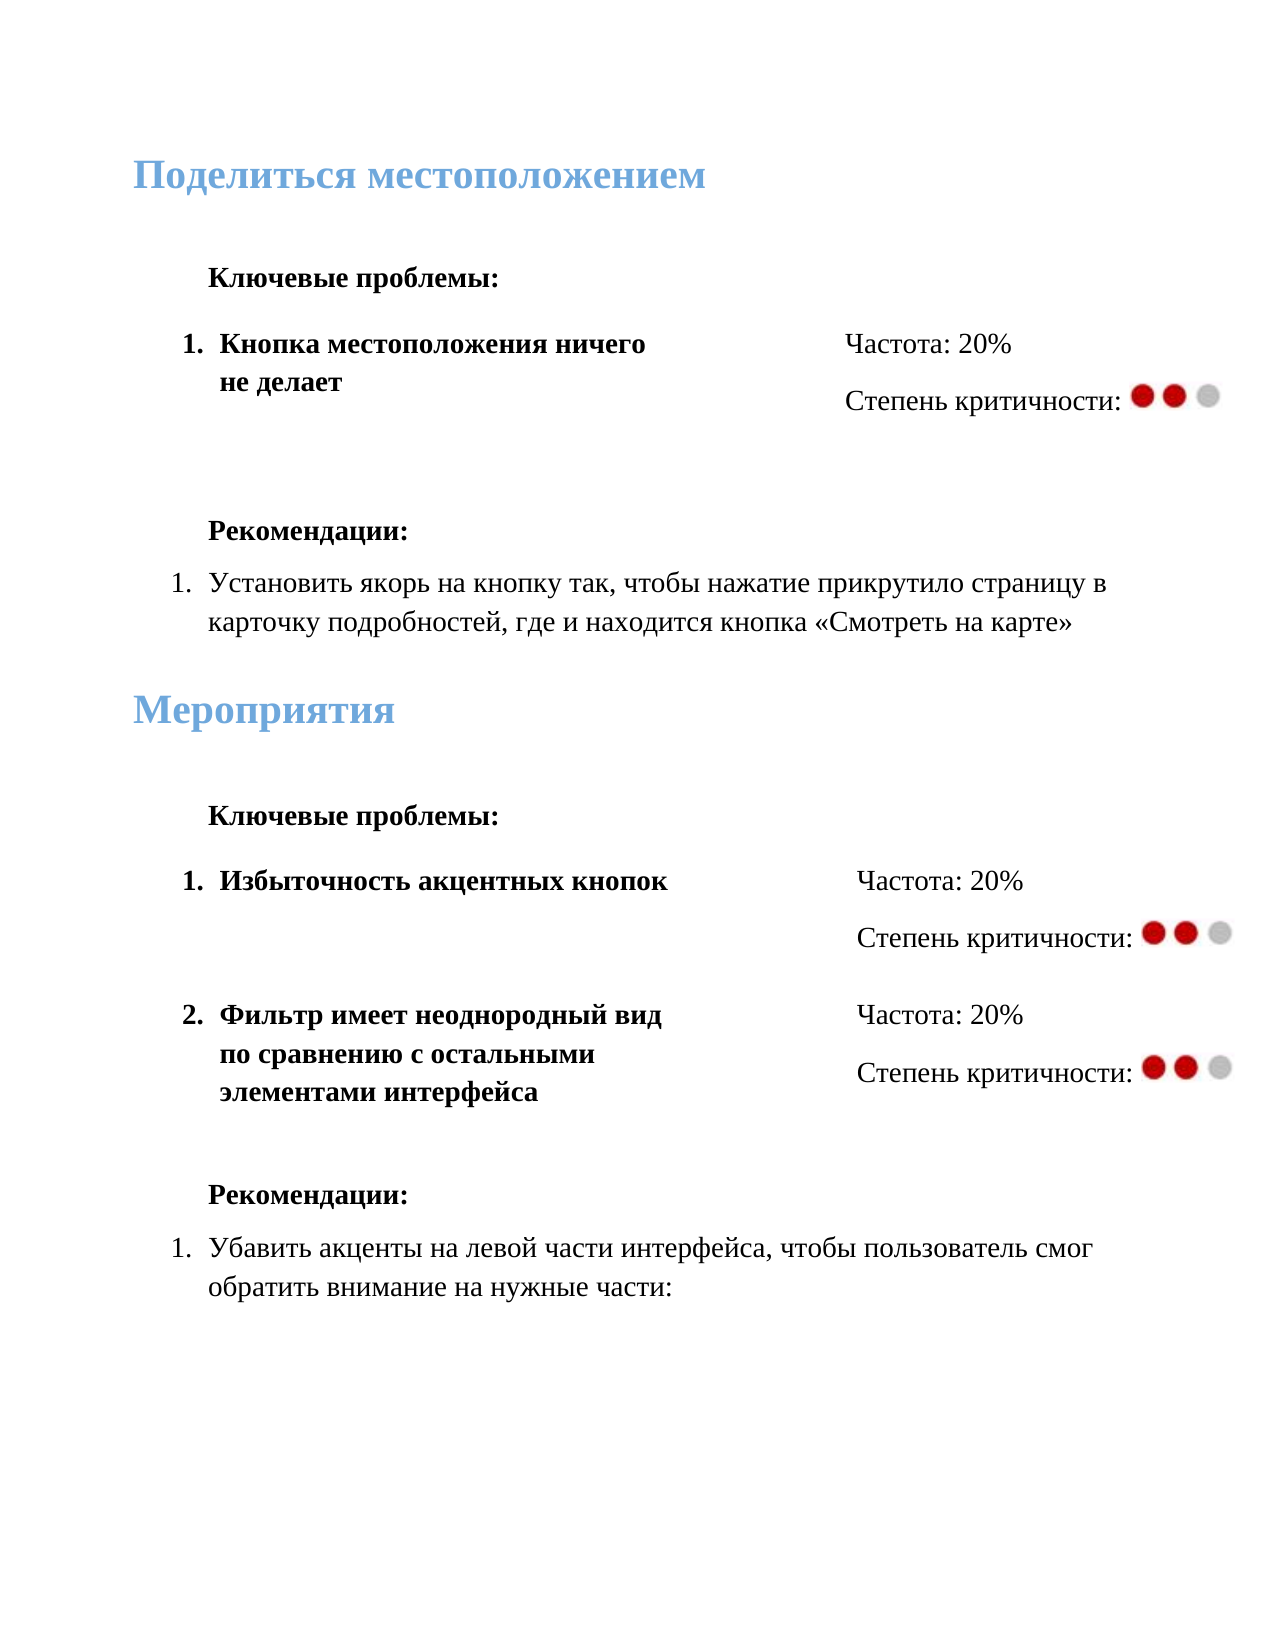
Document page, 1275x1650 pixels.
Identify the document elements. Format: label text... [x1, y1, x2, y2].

picture [1140, 918, 1235, 948]
list Установить якорь на кнопку так, чтобы нажатие прикрутило страницу в карточку подробностей, где и находится кнопка «Смотреть на карте» [170, 566, 1125, 638]
table_header Кнопка местоположения ничего не делает [135, 316, 684, 458]
text Ключевые проблемы: [133, 261, 1125, 294]
table_header Частота: 20% Степень критичности: [697, 853, 1258, 985]
picture [1129, 381, 1223, 411]
text Рекомендации: [133, 513, 1125, 546]
table_cell Фильтр имеет неоднородный вид по сравнению с остальными элементами интерфейса [135, 987, 695, 1122]
table_header Избыточность акцентных кнопок [135, 853, 695, 985]
table_header Частота: 20% Степень критичности: [686, 316, 1234, 458]
subtitle Мероприятия [133, 684, 1125, 732]
subtitle Поделиться местоположением [133, 150, 1125, 198]
list Убавить акценты на левой части интерфейса, чтобы пользователь смог обратить внимание на нужные части: [170, 1230, 1125, 1302]
text Рекомендации: [133, 1177, 1125, 1211]
text Ключевые проблемы: [133, 798, 1125, 831]
table_cell Частота: 20% Степень критичности: [697, 987, 1258, 1122]
picture [1140, 1052, 1235, 1083]
